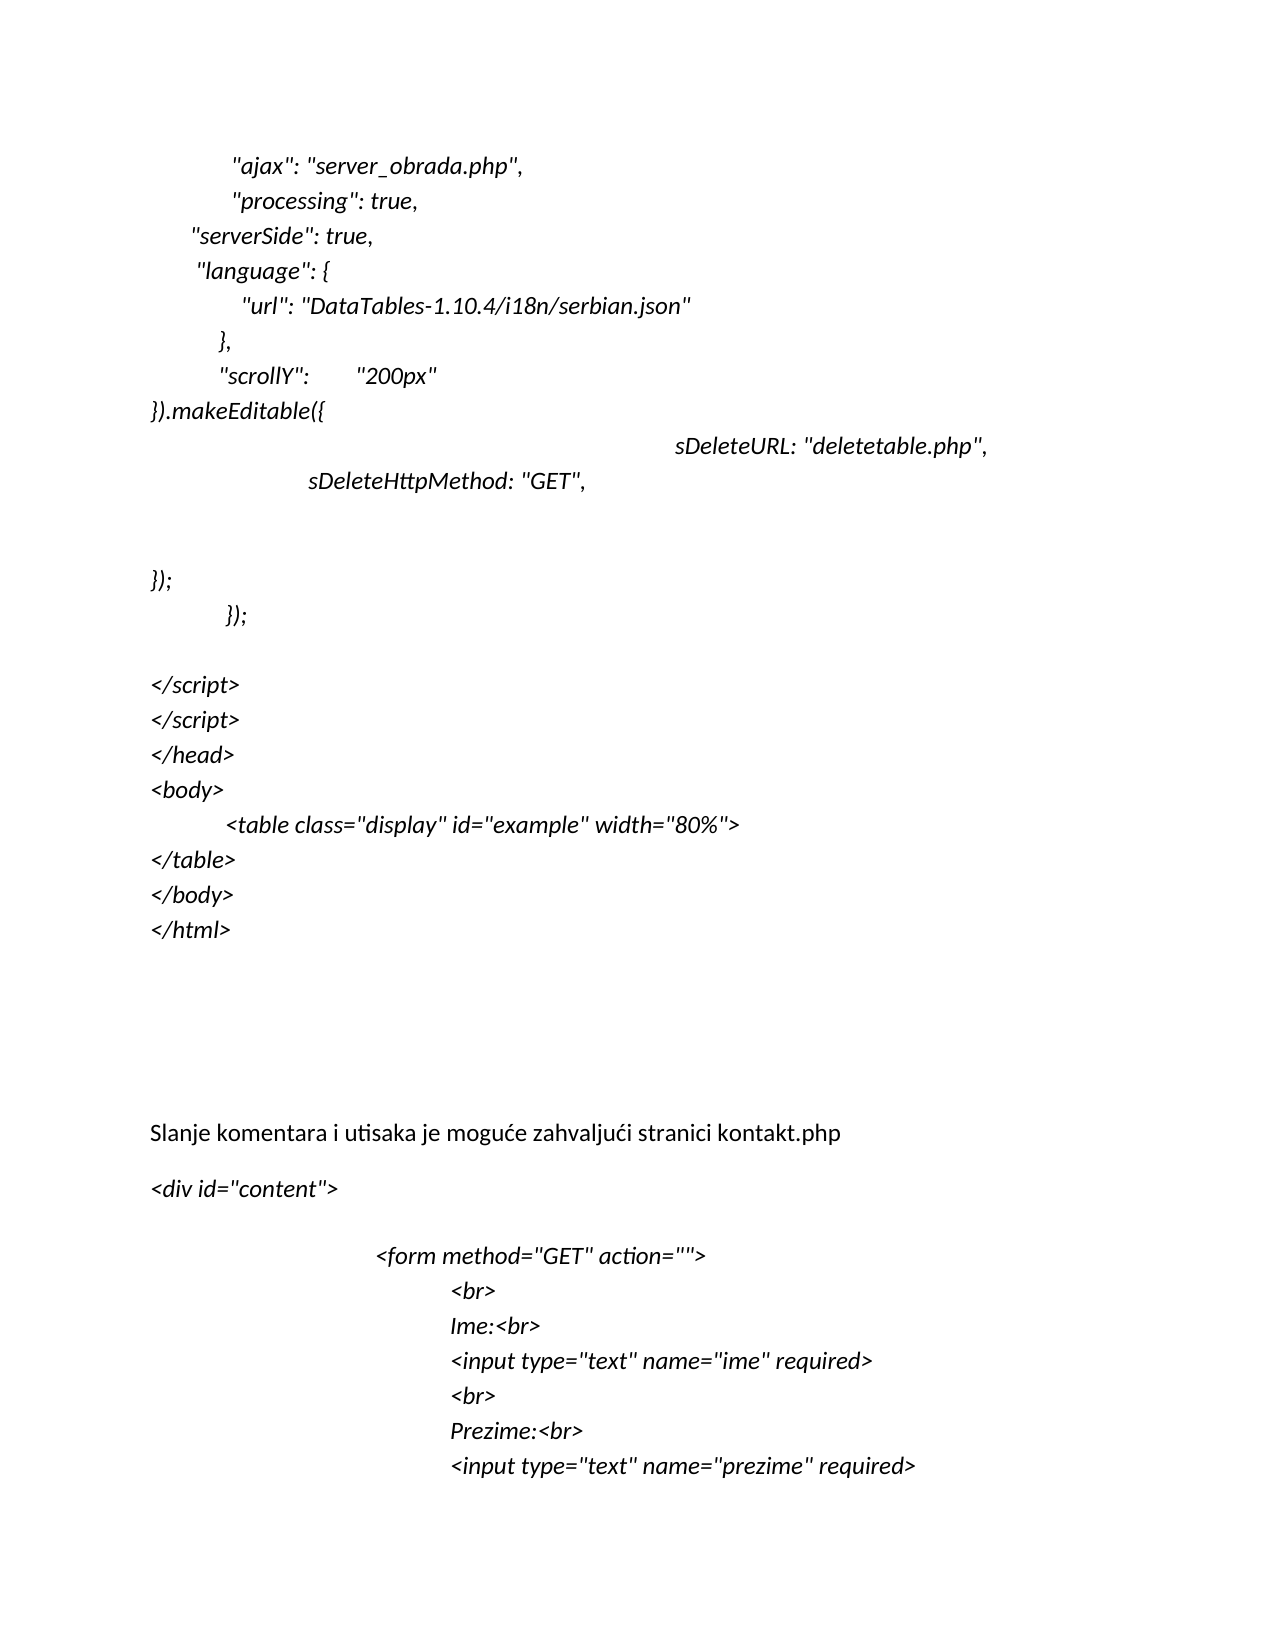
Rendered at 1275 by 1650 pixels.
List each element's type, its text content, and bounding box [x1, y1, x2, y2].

text </script> [150, 704, 1125, 735]
text <input type="text" name="ime" required> [150, 1345, 1125, 1376]
text <div id="content"> [150, 1173, 1125, 1203]
text "language": { [150, 255, 1125, 286]
text }); [150, 564, 1125, 595]
text </head> [150, 739, 1125, 770]
text }); [150, 599, 1125, 630]
text "scrollY": "200px" [150, 360, 1125, 391]
text <input type="text" name="prezime" required> [150, 1450, 1125, 1481]
text sDeleteURL: "deletetable.php", [150, 430, 1125, 461]
text "url": "DataTables-1.10.4/i18n/serbian.json" [150, 290, 1125, 321]
text "ajax": "server_obrada.php", [150, 150, 1125, 181]
text sDeleteHttpMethod: "GET", [150, 465, 1125, 496]
text <br> [150, 1275, 1125, 1306]
text Prezime:<br> [150, 1415, 1125, 1446]
text </body> [150, 879, 1125, 910]
text <body> [150, 774, 1125, 805]
text <br> [150, 1380, 1125, 1411]
text "serverSide": true, [150, 220, 1125, 251]
text </html> [150, 914, 1125, 945]
text Slanje komentara i utisaka je moguće zahvaljući stranici kontakt.php [150, 1117, 1125, 1147]
text }, [150, 325, 1125, 356]
text Ime:<br> [150, 1310, 1125, 1341]
text }).makeEditable({ [150, 395, 1125, 426]
text </table> [150, 844, 1125, 875]
text <table class="display" id="example" width="80%"> [150, 809, 1125, 840]
text </script> [150, 669, 1125, 700]
text <form method="GET" action=""> [150, 1240, 1125, 1271]
text "processing": true, [150, 185, 1125, 216]
